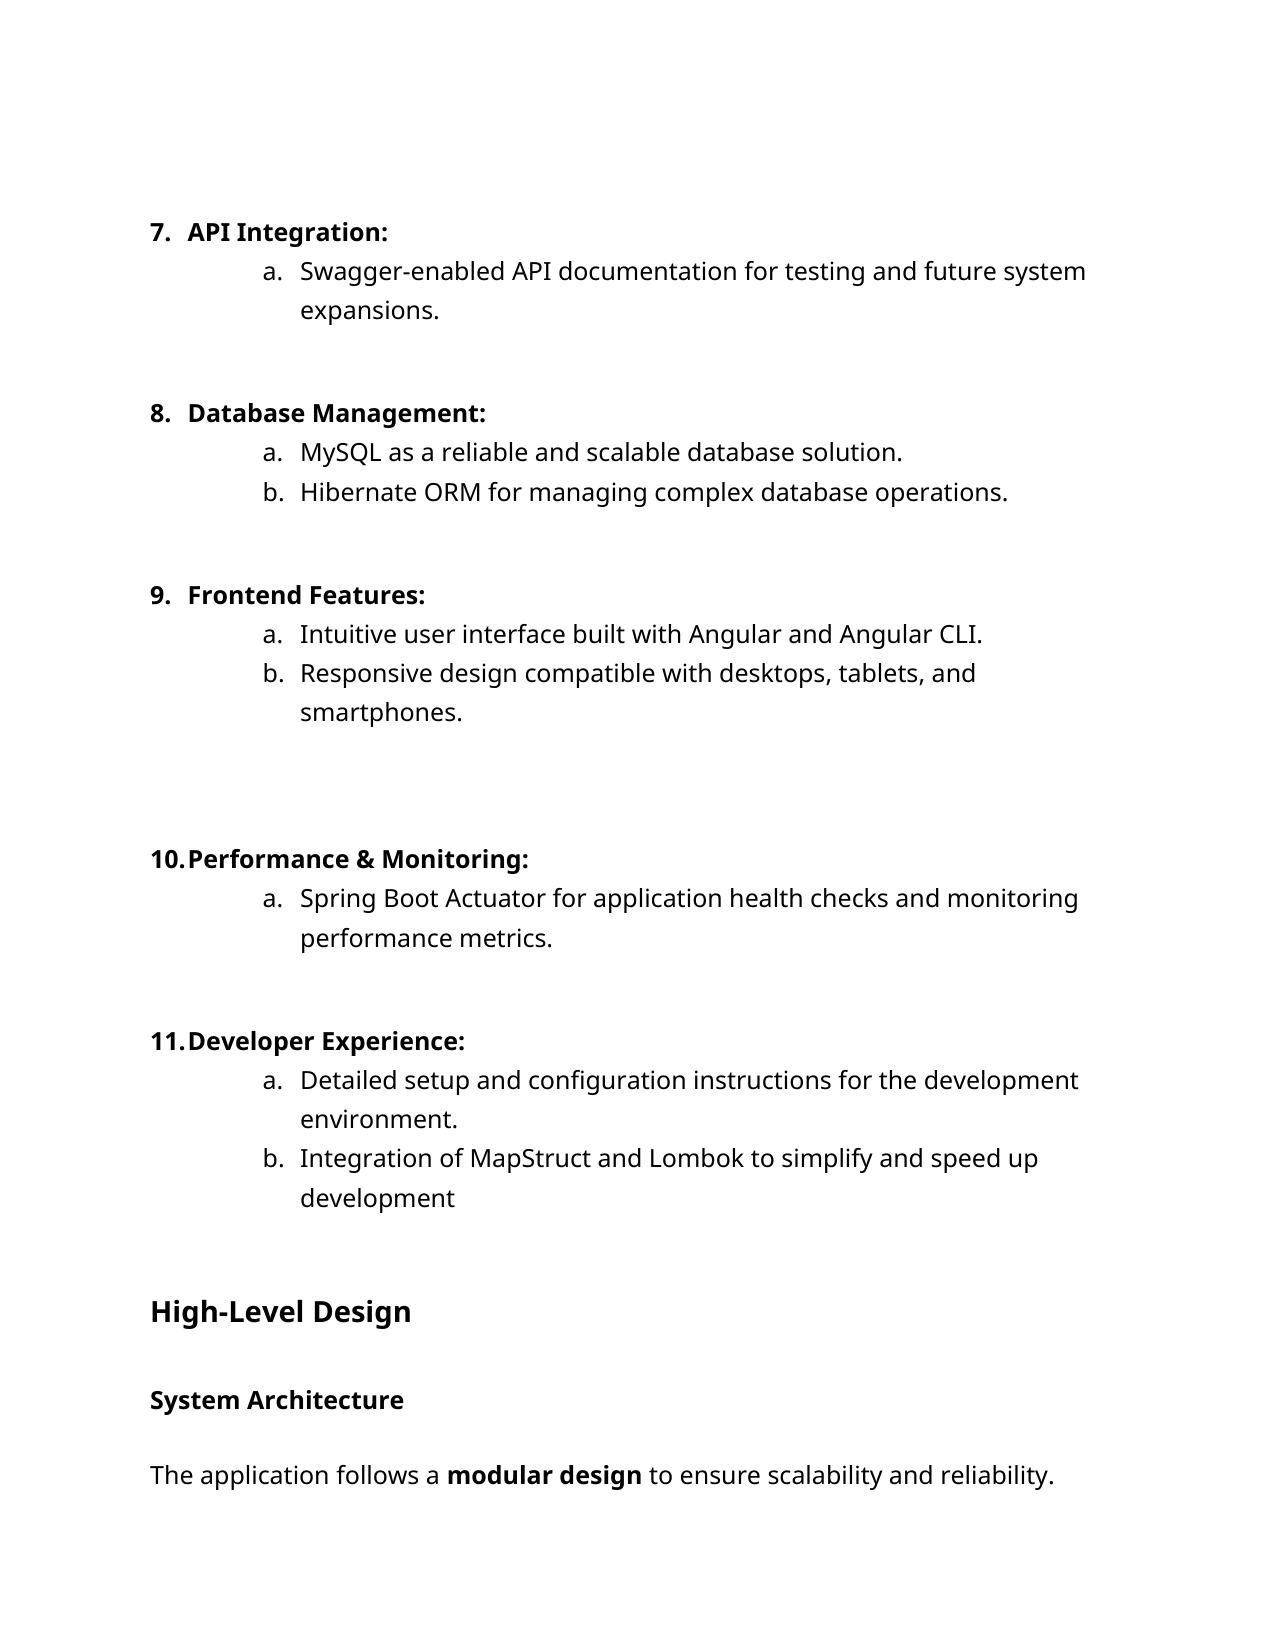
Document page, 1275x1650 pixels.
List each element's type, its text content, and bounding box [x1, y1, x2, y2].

list Responsive design compatible with desktops, tablets, and smartphones. [262, 656, 1125, 729]
list Intuitive user interface built with Angular and Angular CLI. [262, 617, 1125, 651]
list Hibernate ORM for managing complex database operations. [262, 474, 1125, 508]
list Detailed setup and configuration instructions for the development environment. [262, 1063, 1125, 1136]
list Developer Experience: [150, 1024, 1125, 1058]
list Integration of MapStruct and Lombok to simplify and speed up development [262, 1141, 1125, 1214]
list Spring Boot Actuator for application health checks and monitoring performance metrics. [262, 881, 1125, 954]
list MySQL as a reliable and scalable database solution. [262, 435, 1125, 469]
list Database Management: [150, 396, 1125, 430]
list Swagger-enabled API documentation for testing and future system expansions. [262, 253, 1125, 327]
text System Architecture [150, 1383, 1125, 1417]
text High-Level Design [150, 1291, 1125, 1331]
list Performance & Monitoring: [150, 842, 1125, 876]
list Frontend Features: [150, 577, 1125, 612]
list API Integration: [150, 214, 1125, 248]
text The application follows a modular design to ensure scalability and reliability. [150, 1458, 1125, 1492]
